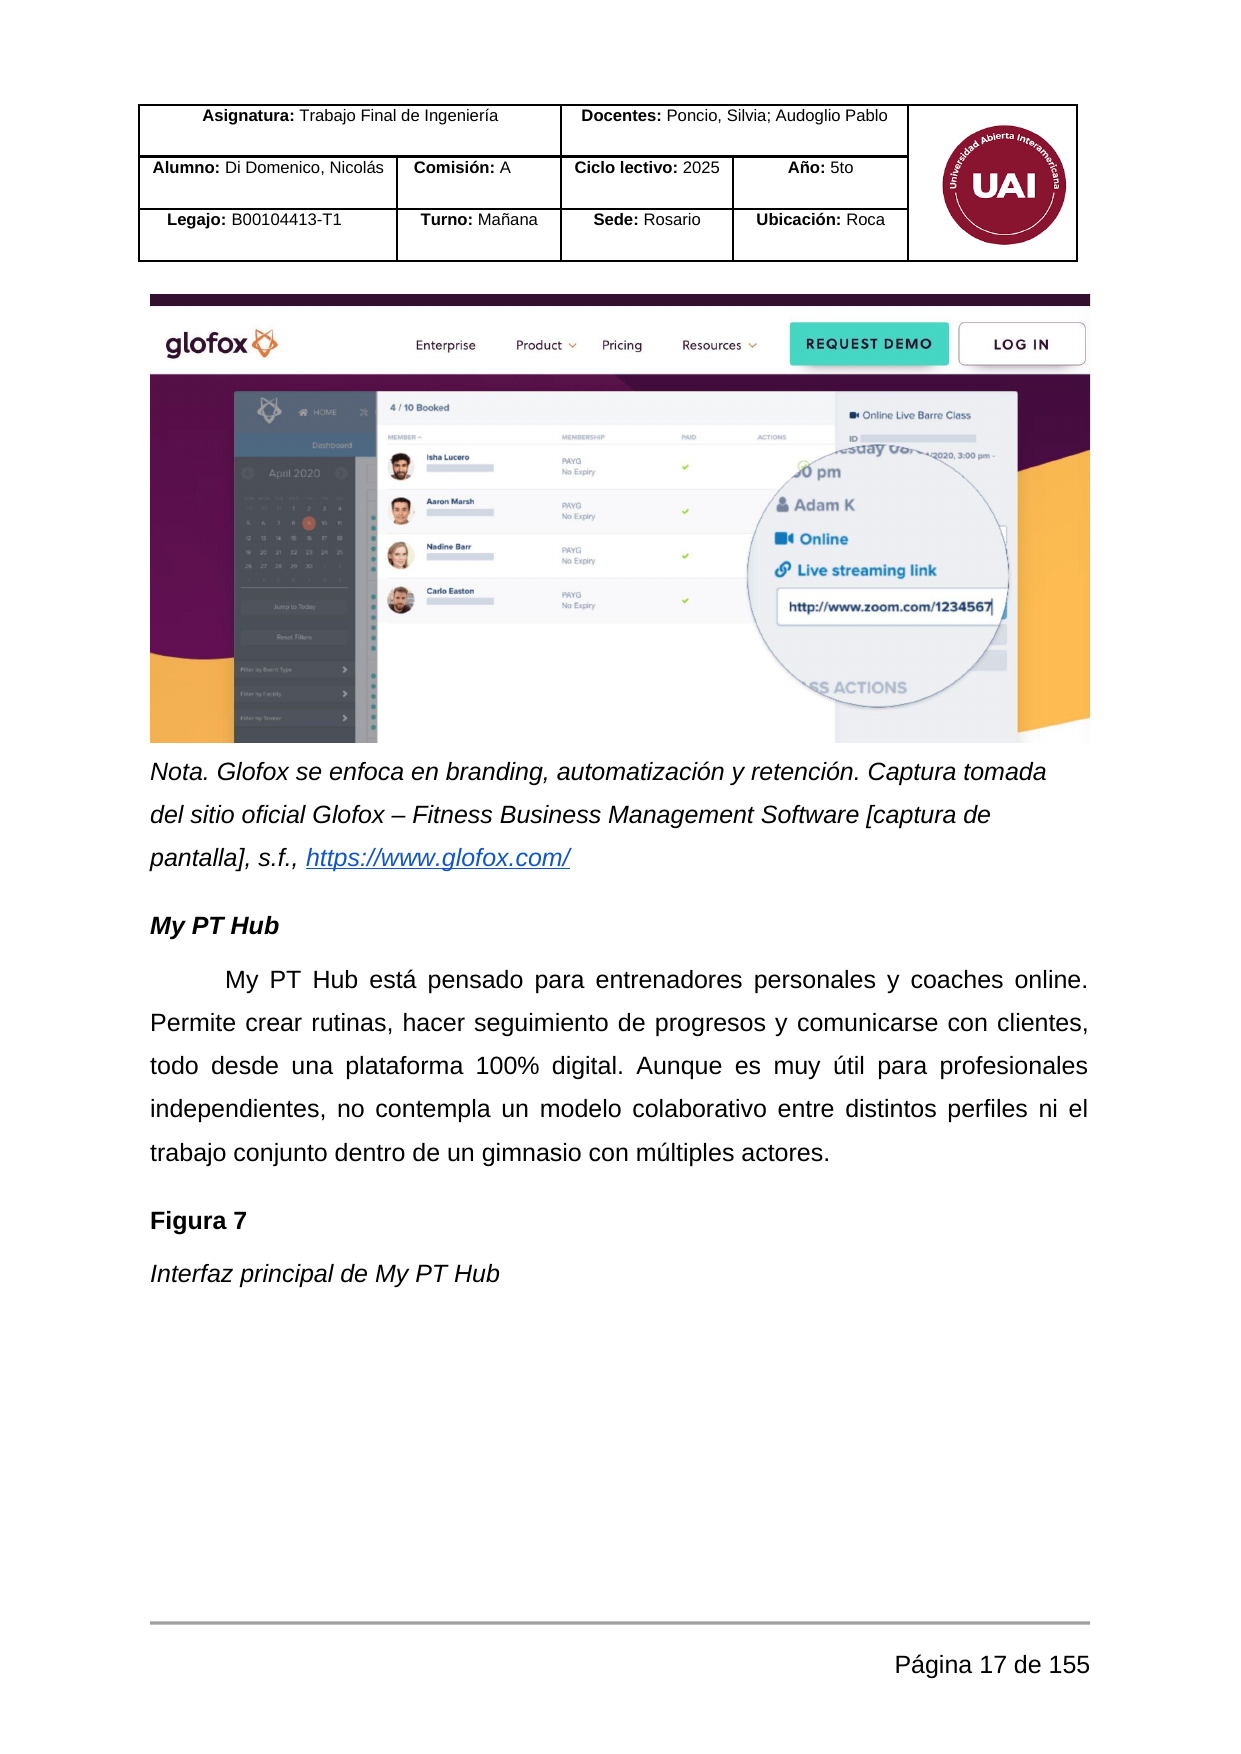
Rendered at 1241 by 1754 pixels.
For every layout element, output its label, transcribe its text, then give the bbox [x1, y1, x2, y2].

text My PT Hub está pensado para entrenadores personales y coaches online. Permite crear rutinas, hacer seguimiento de progresos y comunicarse con clientes, todo desde una plataforma 100% digital. Aunque es muy útil para profesionales independientes, no contempla un modelo colaborativo entre distintos perfiles ni el trabajo conjunto dentro de un gimnasio con múltiples actores. [150, 965, 1090, 1166]
picture [150, 294, 1091, 743]
text Interfaz principal de My PT Hub [150, 1259, 1090, 1288]
picture [939, 118, 1068, 248]
subtitle My PT Hub [150, 911, 1090, 940]
text Figura 7 [150, 1206, 1090, 1234]
text Nota. Glofox se enfoca en branding, automatización y retención. Captura tomada del sitio oficial Glofox – Fitness Business Management Software [captura de pantalla], s.f., https://www.glofox.com/ [150, 757, 1090, 872]
